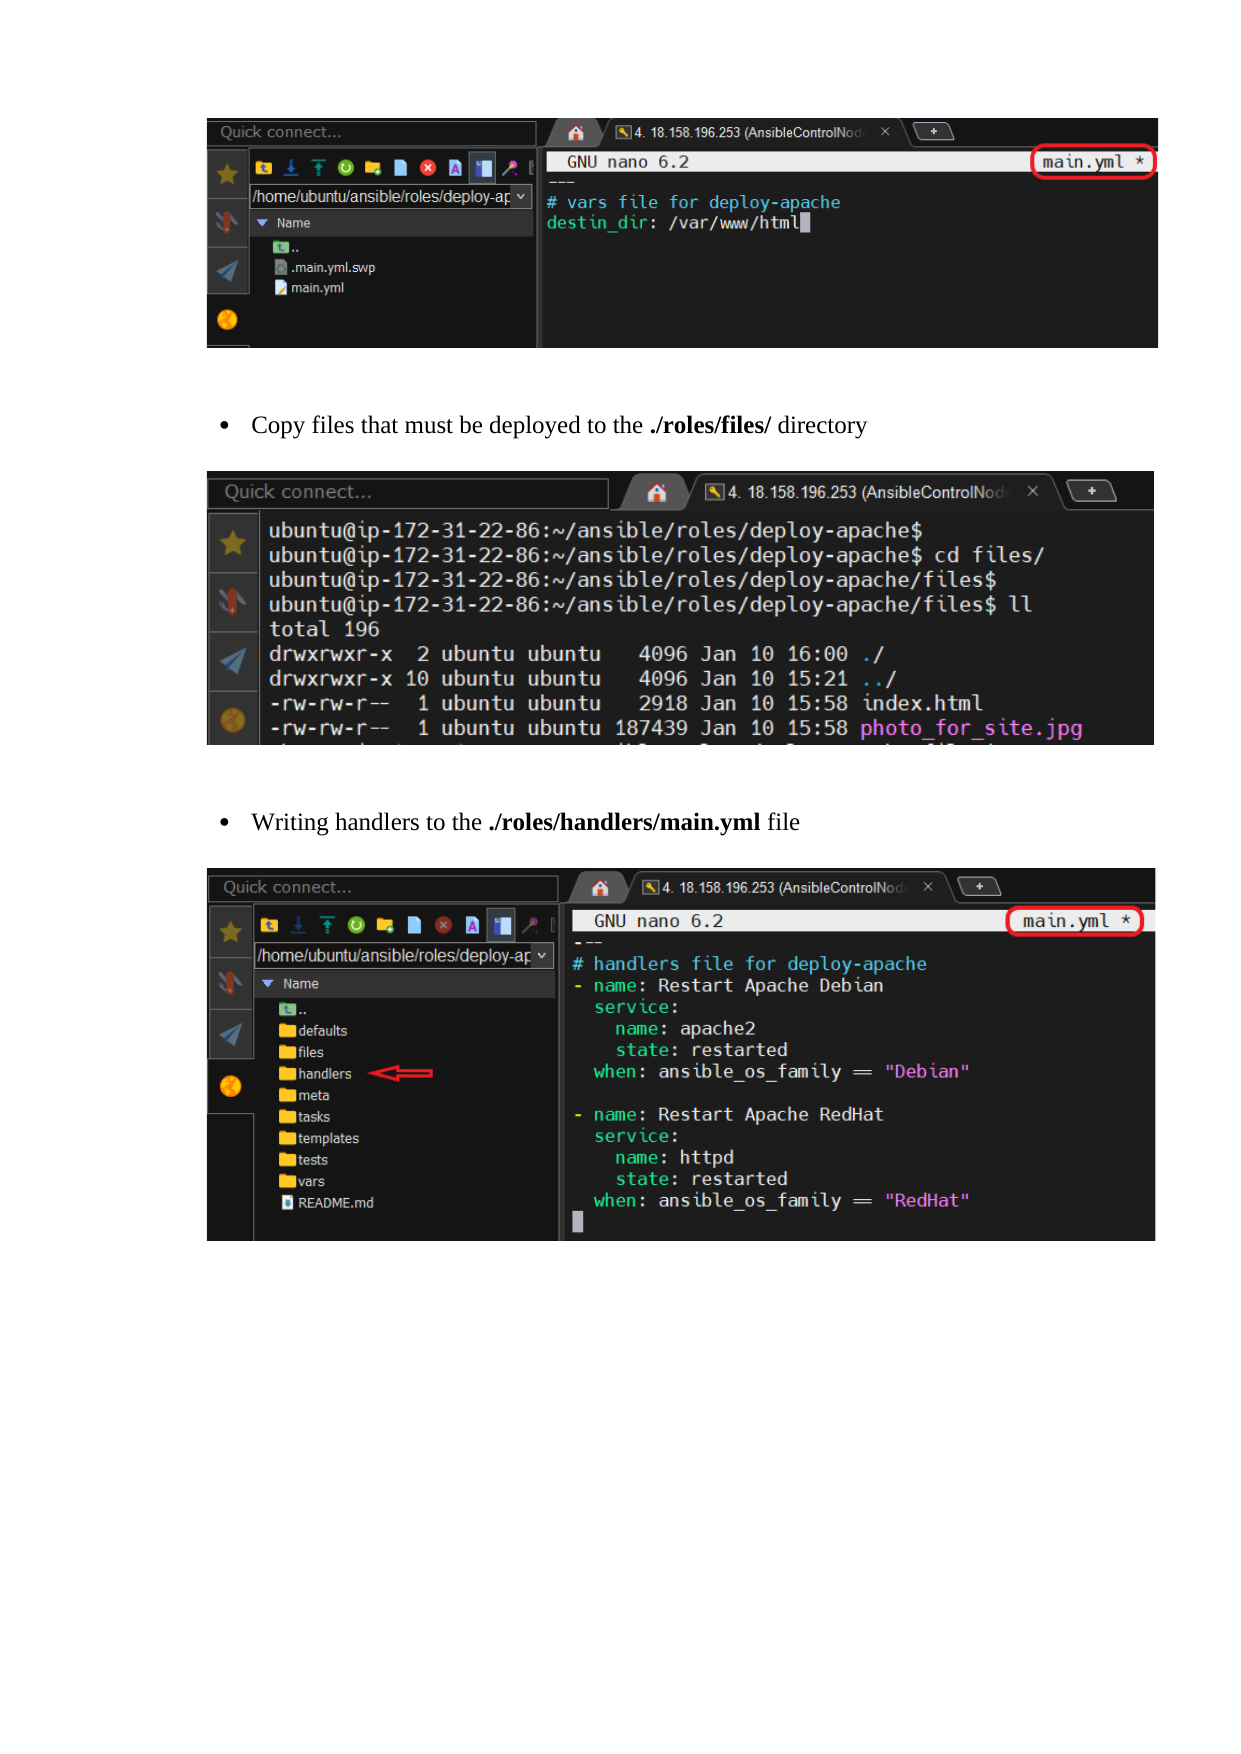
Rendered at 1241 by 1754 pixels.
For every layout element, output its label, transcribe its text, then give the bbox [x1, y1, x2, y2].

picture [206, 868, 1156, 1241]
list Writing handlers to the ./roles/handlers/main.yml file [220, 807, 1152, 836]
list Copy files that must be deployed to the ./roles/files/ directory [220, 410, 1152, 439]
picture [206, 471, 1154, 745]
picture [206, 118, 1159, 348]
